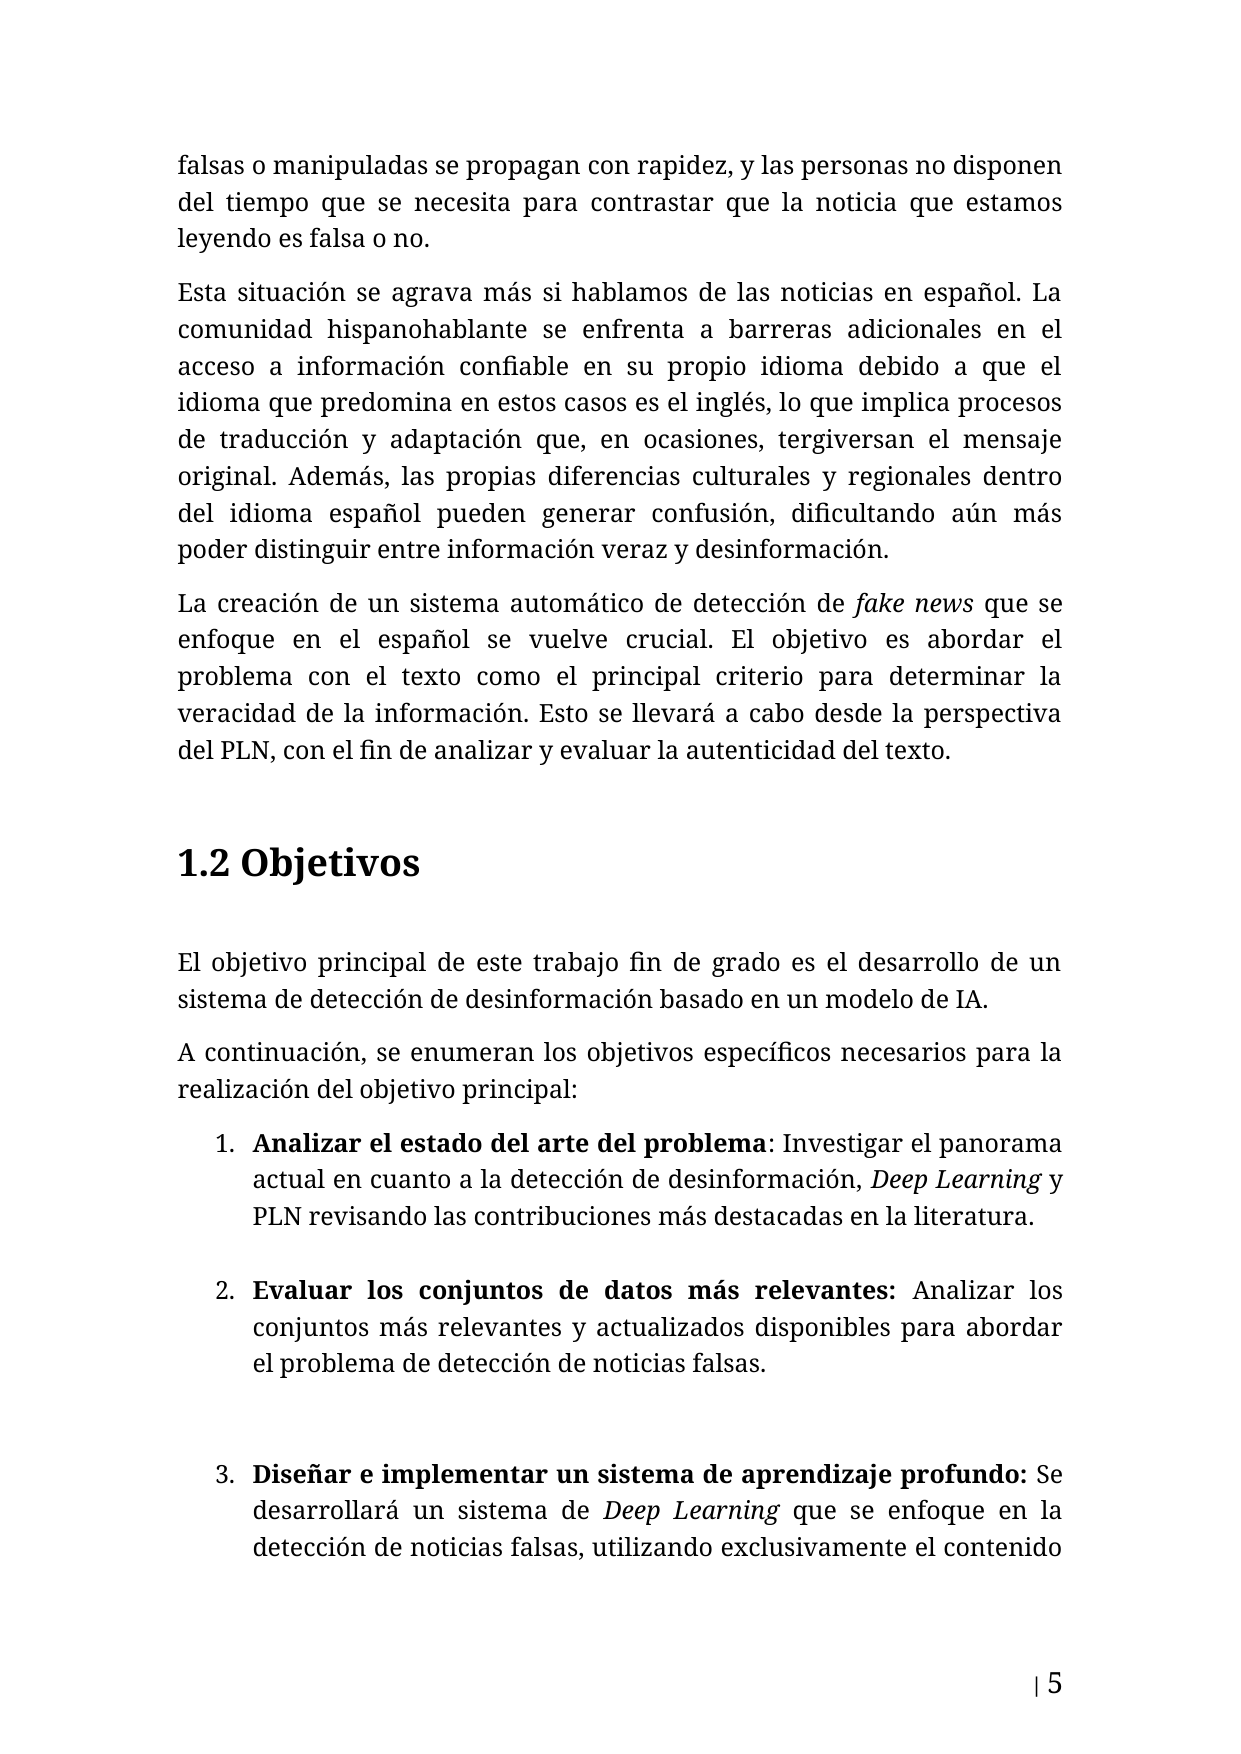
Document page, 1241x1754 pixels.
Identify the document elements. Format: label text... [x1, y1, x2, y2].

text A continuación, se enumeran los objetivos específicos necesarios para la realización del objetivo principal: [177, 1035, 1063, 1106]
text El objetivo principal de este trabajo fin de grado es el desarrollo de un sistema de detección de desinformación basado en un modelo de IA. [177, 945, 1063, 1016]
list Evaluar los conjuntos de datos más relevantes: Analizar los conjuntos más relevantes y actualizados disponibles para abordar el problema de detección de noticias falsas. [215, 1272, 1063, 1380]
text La creación de un sistema automático de detección de fake news que se enfoque en el español se vuelve crucial. El objetivo es abordar el problema con el texto como el principal criterio para determinar la veracidad de la información. Esto se llevará a cabo desde la perspectiva del PLN, con el fin de analizar y evaluar la autenticidad del texto. [177, 585, 1063, 767]
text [177, 148, 1063, 255]
subtitle 1.2 Objetivos [177, 836, 1063, 887]
list Analizar el estado del arte del problema: Investigar el panorama actual en cuanto a la detección de desinformación, Deep Learning y PLN revisando las contribuciones más destacadas en la literatura. [215, 1125, 1063, 1233]
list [215, 1456, 1063, 1564]
text Esta situación se agrava más si hablamos de las noticias en español. La comunidad hispanohablante se enfrenta a barreras adicionales en el acceso a información confiable en su propio idioma debido a que el idioma que predomina en estos casos es el inglés, lo que implica procesos de traducción y adaptación que, en ocasiones, tergiversan el mensaje original. Además, las propias diferencias culturales y regionales dentro del idioma español pueden generar confusión, dificultando aún más poder distinguir entre información veraz y desinformación. [177, 274, 1063, 566]
